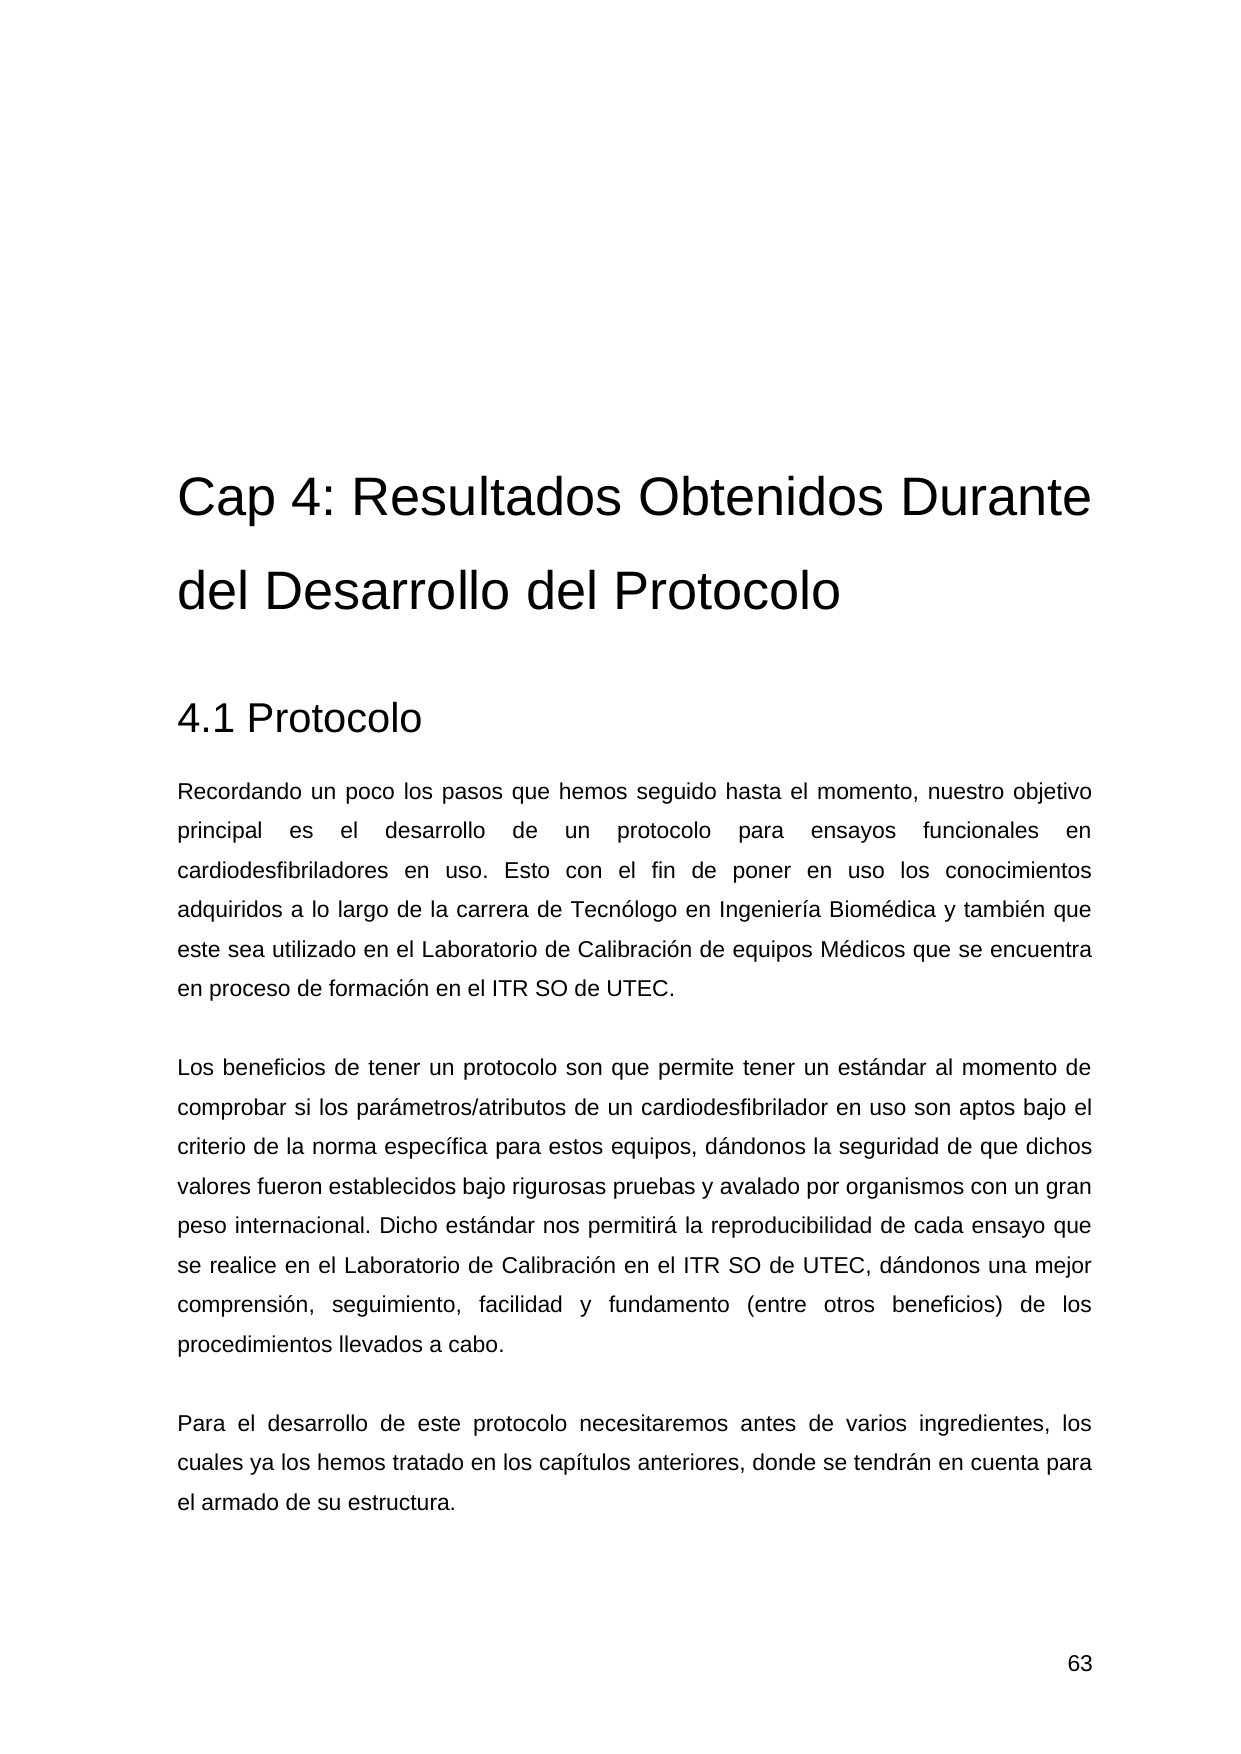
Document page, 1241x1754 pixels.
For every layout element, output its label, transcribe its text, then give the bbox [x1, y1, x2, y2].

title Cap 4: Resultados Obtenidos Durante del Desarrollo del Protocolo [177, 465, 1093, 621]
text Los beneficios de tener un protocolo son que permite tener un estándar al momento de comprobar si los parámetros/atributos de un cardiodesfibrilador en uso son aptos bajo el criterio de la norma específica para estos equipos, dándonos la seguridad de que dichos valores fueron establecidos bajo rigurosas pruebas y avalado por organismos con un gran peso internacional. Dicho estándar nos permitirá la reproducibilidad de cada ensayo que se realice en el Laboratorio de Calibración en el ITR SO de UTEC, dándonos una mejor comprensión, seguimiento, facilidad y fundamento (entre otros beneficios) de los procedimientos llevados a cabo. [177, 1054, 1093, 1357]
subtitle 4.1 Protocolo [177, 693, 1093, 741]
text Para el desarrollo de este protocolo necesitaremos antes de varios ingredientes, los cuales ya los hemos tratado en los capítulos anteriores, donde se tendrán en cuenta para el armado de su estructura. [177, 1409, 1093, 1515]
text Recordando un poco los pasos que hemos seguido hasta el momento, nuestro objetivo principal es el desarrollo de un protocolo para ensayos funcionales en cardiodesfibriladores en uso. Esto con el fin de poner en uso los conocimientos adquiridos a lo largo de la carrera de Tecnólogo en Ingeniería Biomédica y también que este sea utilizado en el Laboratorio de Calibración de equipos Médicos que se encuentra en proceso de formación en el ITR SO de UTEC. [177, 778, 1093, 1002]
